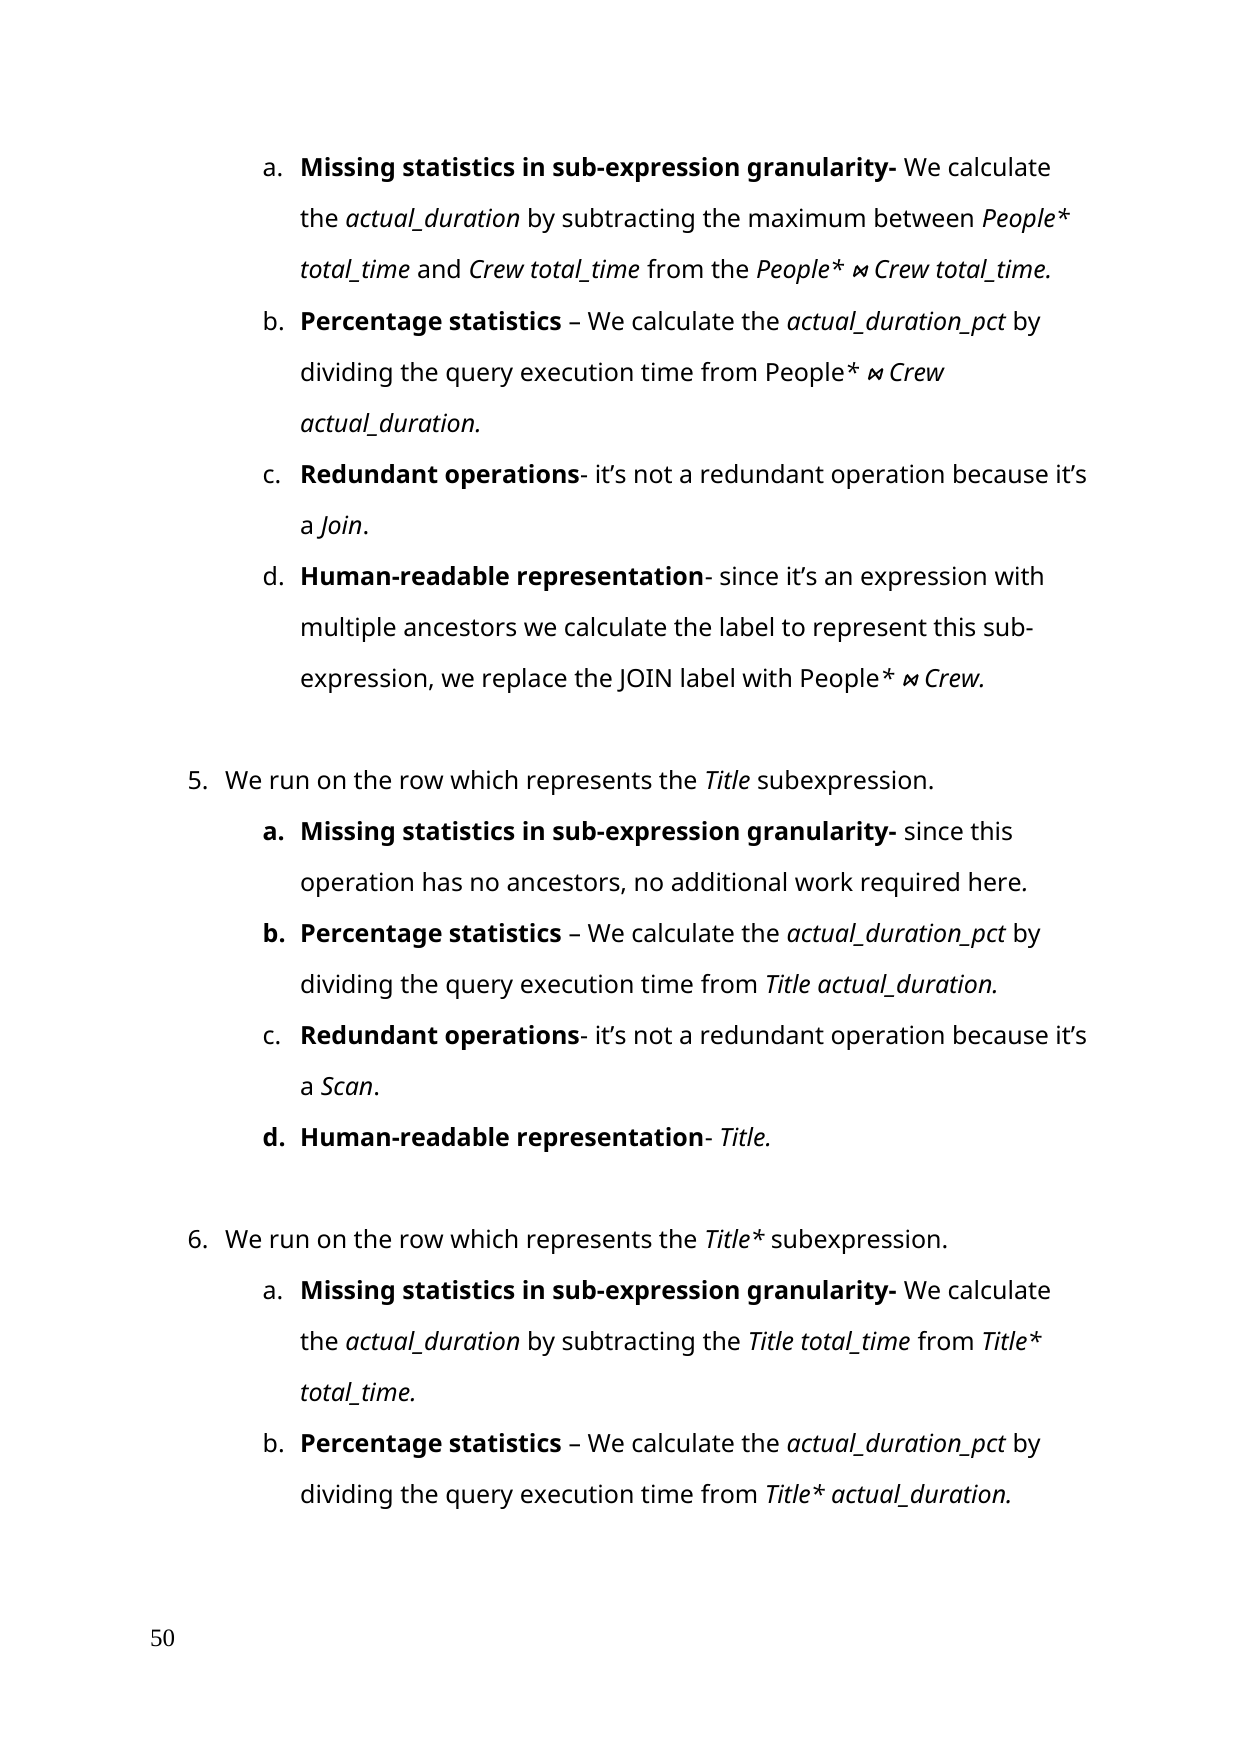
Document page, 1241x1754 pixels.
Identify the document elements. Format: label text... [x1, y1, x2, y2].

list Redundant operations- it’s not a redundant operation because it’s a Join. [262, 456, 1090, 541]
list Redundant operations- it’s not a redundant operation because it’s a Scan. [262, 1018, 1090, 1103]
list Missing statistics in sub-expression granularity- We calculate the actual_duration by subtracting the Title total_time from Title* total_time. [262, 1273, 1090, 1409]
list Percentage statistics – We calculate the actual_duration_pct by dividing the query execution time from Title actual_duration. [262, 916, 1090, 1001]
list Human-readable representation- Title. [262, 1120, 1090, 1205]
list Missing statistics in sub-expression granularity- since this operation has no ancestors, no additional work required here. [262, 813, 1090, 899]
list We run on the row which represents the Title* subexpression. [187, 1222, 1090, 1256]
list Percentage statistics – We calculate the actual_duration_pct by dividing the query execution time from Title* actual_duration. [262, 1426, 1090, 1511]
list Missing statistics in sub-expression granularity- We calculate the actual_duration by subtracting the maximum between People* total_time and Crew total_time from the People* ⋈ Crew total_time. [262, 150, 1090, 286]
list Human-readable representation- since it’s an expression with multiple ancestors we calculate the label to represent this sub-expression, we replace the JOIN label with People* ⋈ Crew. [262, 558, 1090, 746]
list Percentage statistics – We calculate the actual_duration_pct by dividing the query execution time from People* ⋈ Crew actual_duration. [262, 303, 1090, 439]
list We run on the row which represents the Title subexpression. [187, 762, 1090, 797]
